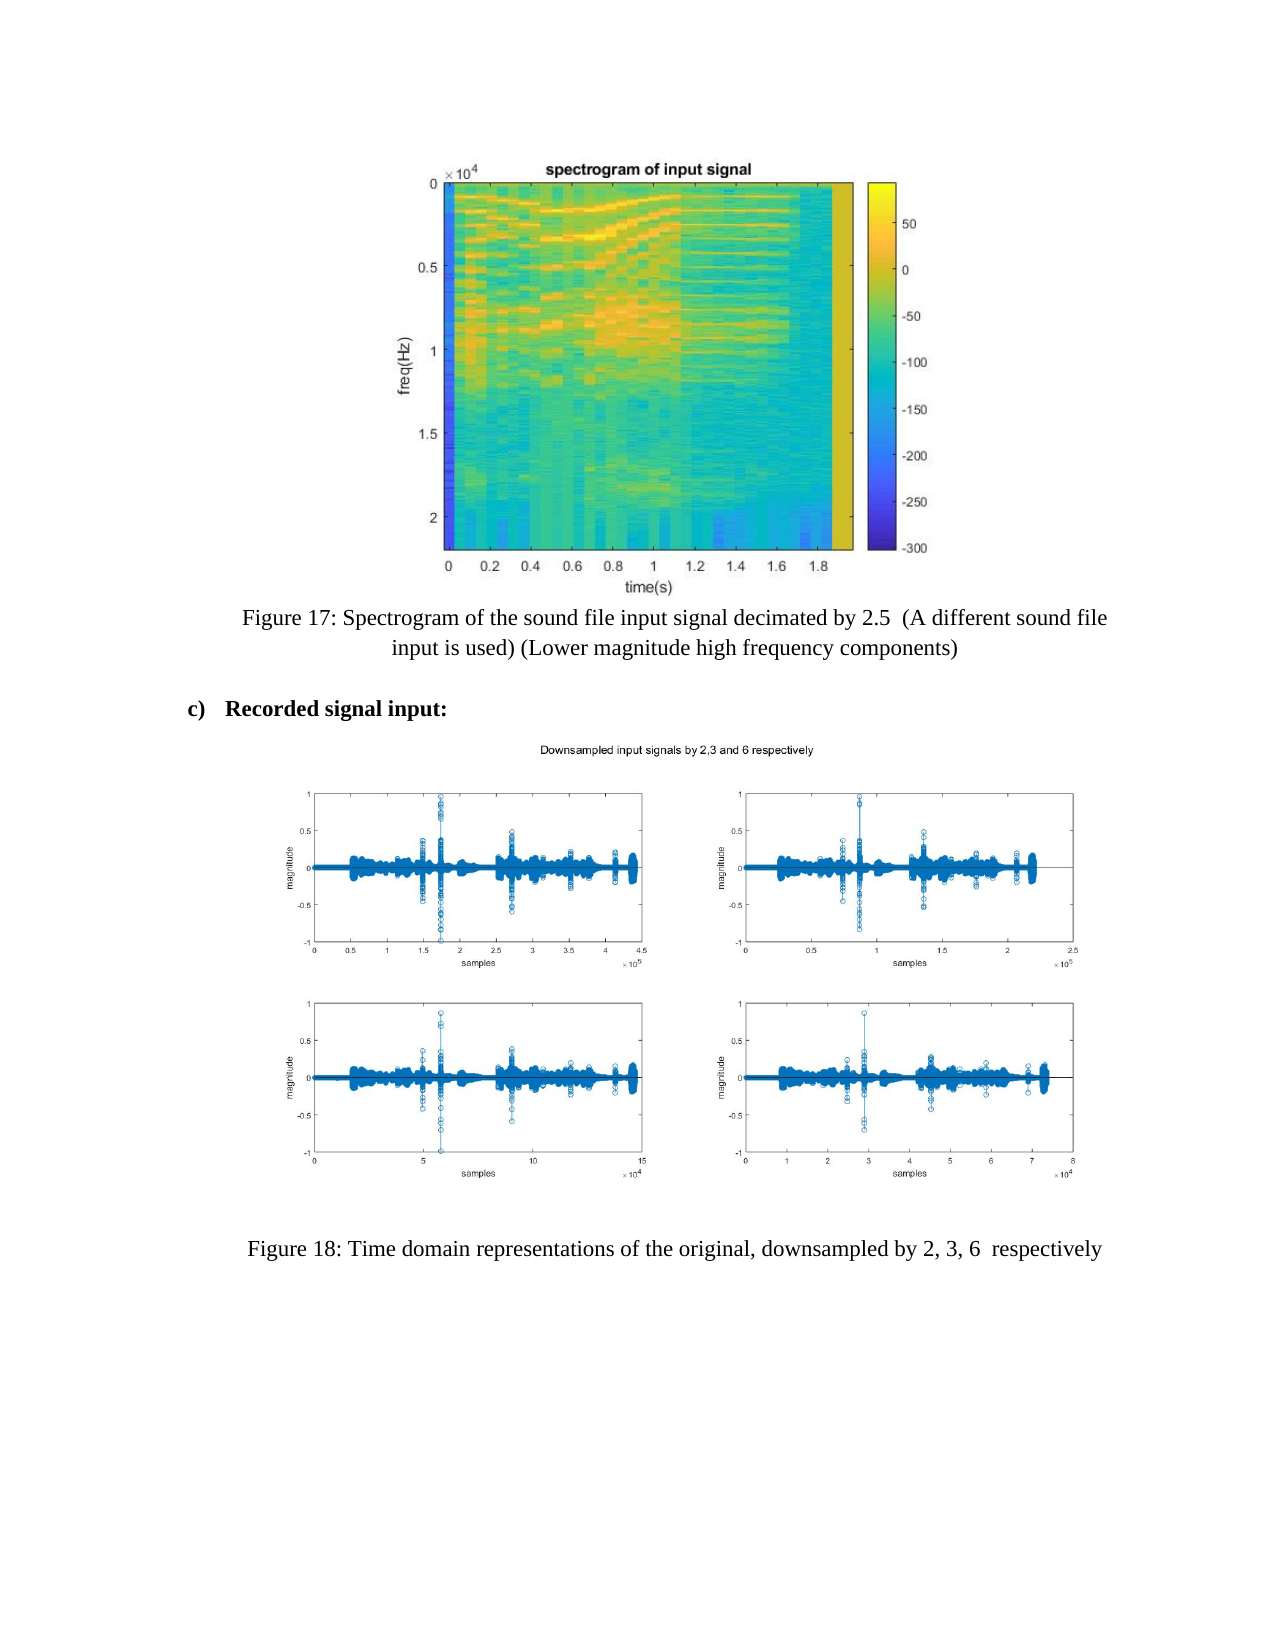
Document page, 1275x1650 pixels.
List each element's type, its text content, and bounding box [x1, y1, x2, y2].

picture [187, 725, 1166, 1201]
picture [375, 149, 976, 600]
list Figure 18: Time domain representations of the original, downsampled by 2, 3, 6 respectively [225, 1235, 1125, 1262]
list Recorded signal input: [187, 695, 1125, 721]
list Figure 17: Spectrogram of the sound file input signal decimated by 2.5 (A different sound file input is used) (Lower magnitude high frequency components) [225, 604, 1125, 661]
